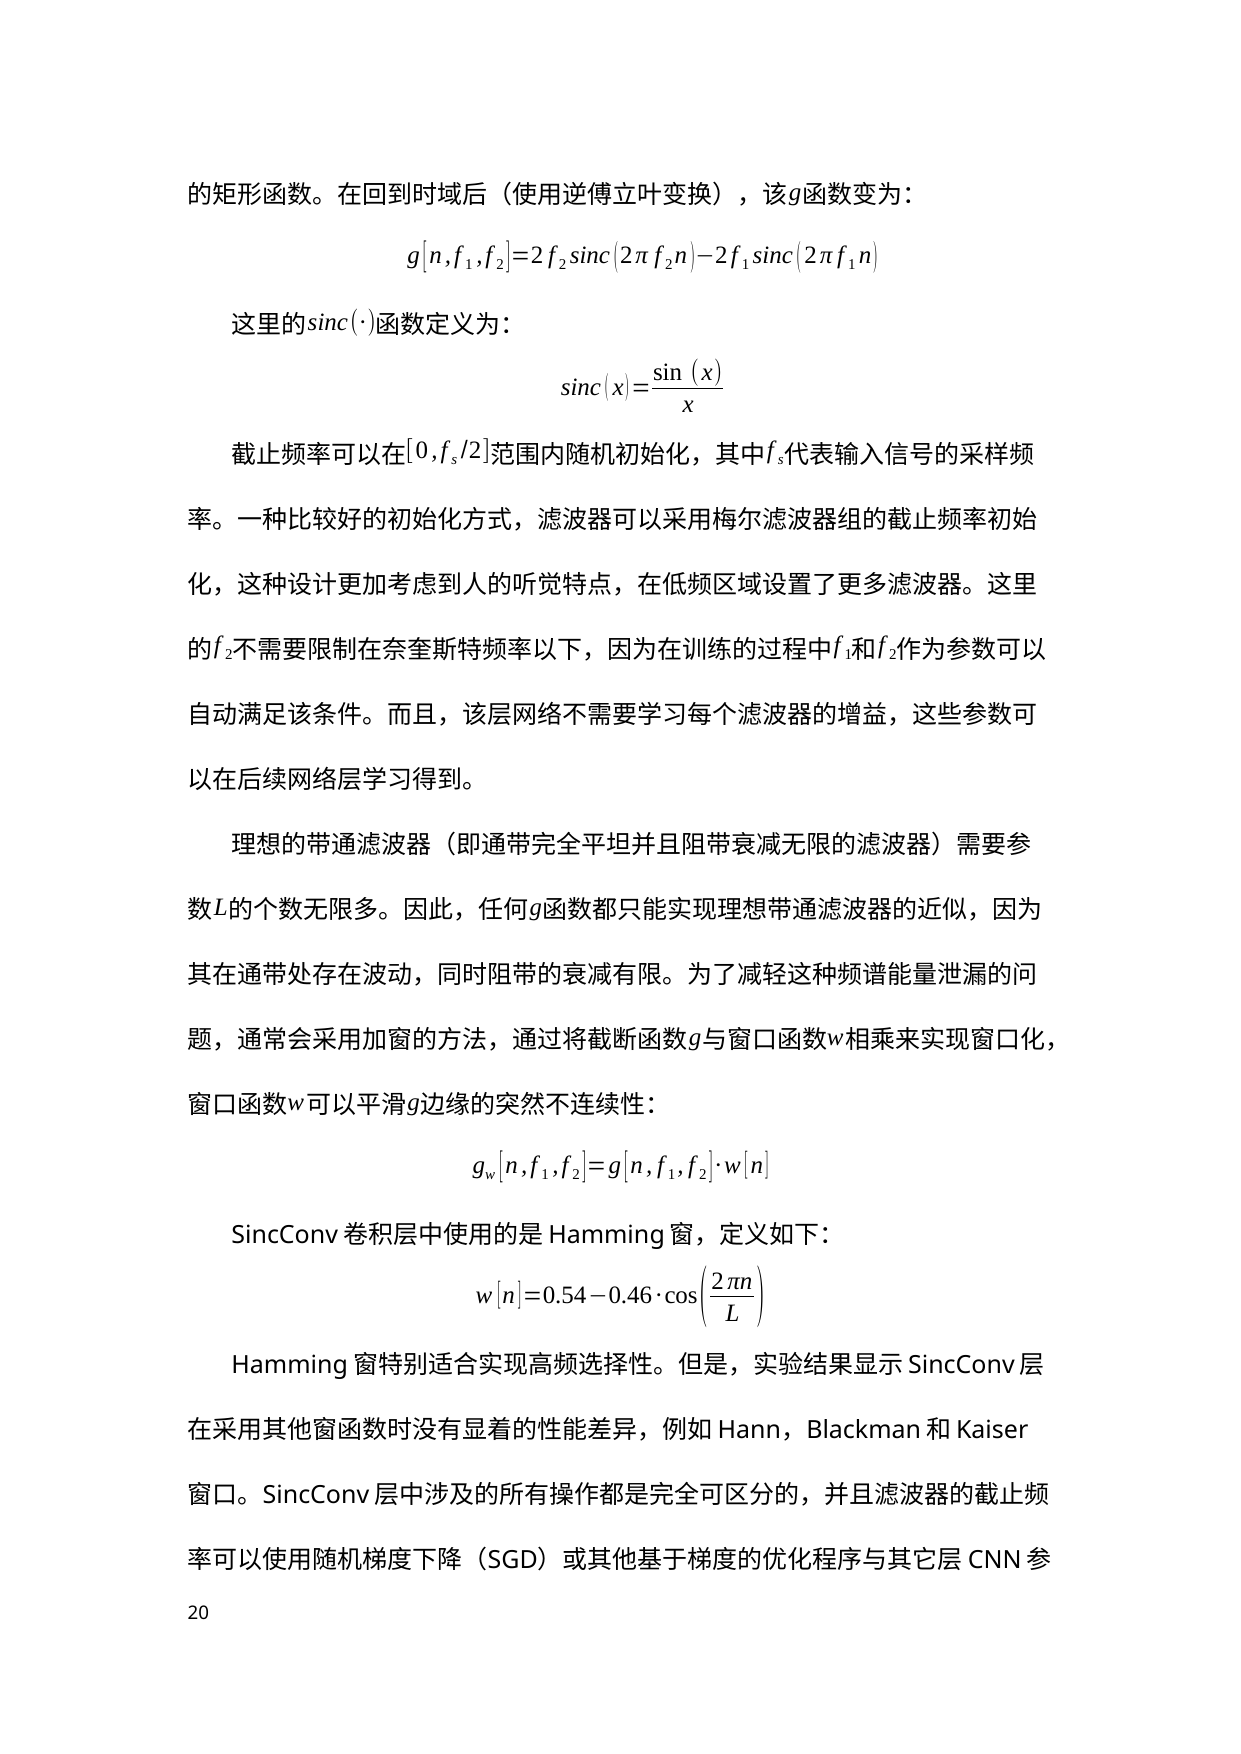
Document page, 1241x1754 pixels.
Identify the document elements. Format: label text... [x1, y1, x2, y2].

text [187, 1330, 1053, 1590]
text 理想的带通滤波器（即通带完全平坦并且阻带衰减无限的滤波器）需要参数的个数无限多。因此，任何函数都只能实现理想带通滤波器的近似，因为其在通带处存在波动，同时阻带的衰减有限。为了减轻这种频谱能量泄漏的问题，通常会采用加窗的方法，通过将截断函数与窗口函数相乘来实现窗口化，窗口函数可以平滑边缘的突然不连续性： [187, 810, 1053, 1135]
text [187, 160, 1053, 225]
text 截止频率可以在范围内随机初始化，其中代表输入信号的采样频率。一种比较好的初始化方式，滤波器可以采用梅尔滤波器组的截止频率初始化，这种设计更加考虑到人的听觉特点，在低频区域设置了更多滤波器。这里的不需要限制在奈奎斯特频率以下，因为在训练的过程中和作为参数可以自动满足该条件。而且，该层网络不需要学习每个滤波器的增益，这些参数可以在后续网络层学习得到。 [187, 420, 1053, 810]
text 这里的函数定义为： [187, 290, 1053, 355]
text SincConv卷积层中使用的是Hamming窗，定义如下： [187, 1200, 1053, 1265]
